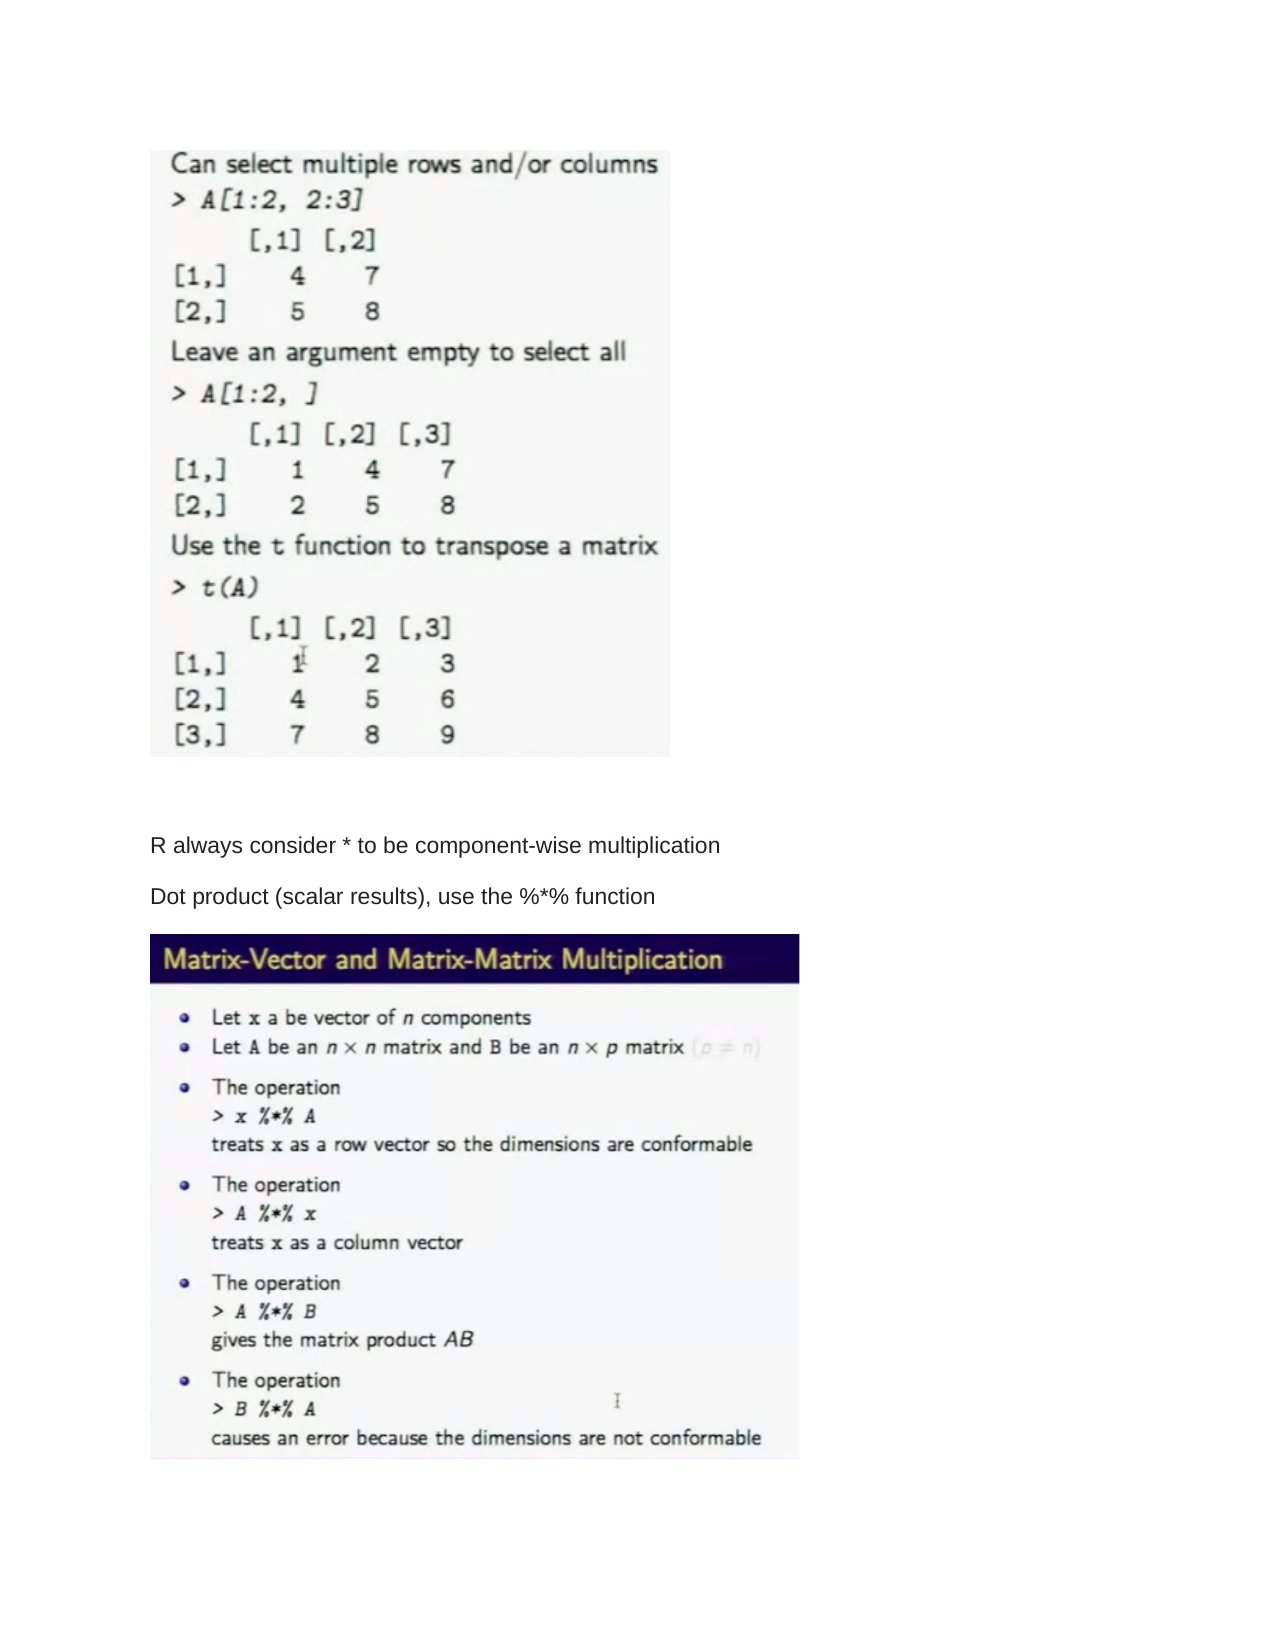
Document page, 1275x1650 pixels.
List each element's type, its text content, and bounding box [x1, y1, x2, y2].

text Dot product (scalar results), use the %*% function [150, 883, 1125, 909]
picture [150, 150, 671, 757]
text R always consider * to be component-wise multiplication [150, 832, 1125, 858]
picture [150, 934, 800, 1459]
